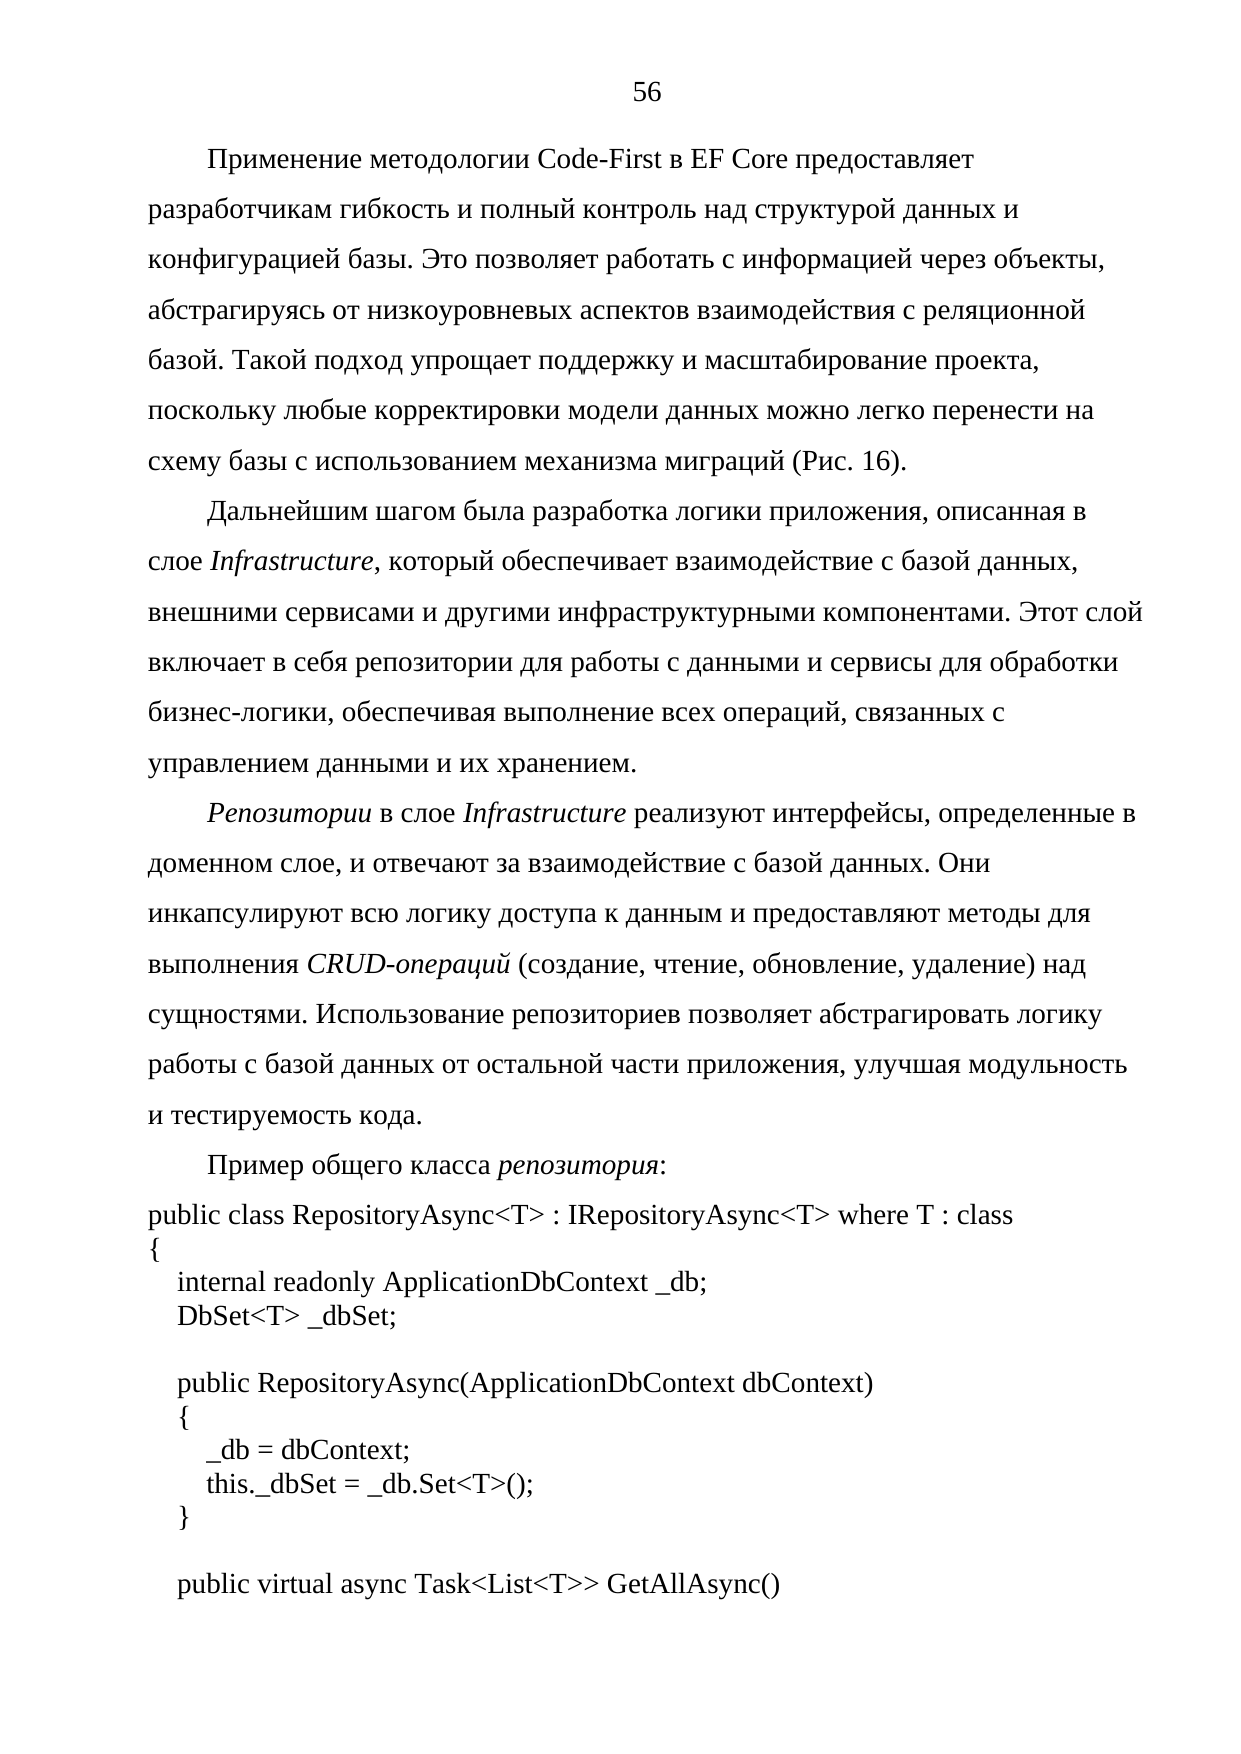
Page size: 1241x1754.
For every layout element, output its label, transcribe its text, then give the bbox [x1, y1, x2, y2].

list DbSet<T> _dbSet; [148, 1298, 1146, 1332]
list { [148, 1399, 1146, 1432]
list Репозитории в слое Infrastructure реализуют интерфейсы, определенные в доменном слое, и отвечают за взаимодействие с базой данных. Они инкапсулируют всю логику доступа к данным и предоставляют методы для выполнения CRUD-операций (создание, чтение, обновление, удаление) над сущностями. Использование репозиториев позволяет абстрагировать логику работы с базой данных от остальной части приложения, улучшая модульность и тестируемость кода. [148, 795, 1146, 1130]
list public RepositoryAsync(ApplicationDbContext dbContext) [148, 1365, 1146, 1399]
list Применение методологии Code-First в EF Core предоставляет разработчикам гибкость и полный контроль над структурой данных и конфигурацией базы. Это позволяет работать с информацией через объекты, абстрагируясь от низкоуровневых аспектов взаимодействия с реляционной базой. Такой подход упрощает поддержку и масштабирование проекта, поскольку любые корректировки модели данных можно легко перенести на схему базы с использованием механизма миграций (Рис. 16). [148, 141, 1146, 476]
list public class RepositoryAsync<T> : IRepositoryAsync<T> where T : class [148, 1197, 1146, 1231]
list { [148, 1231, 1146, 1264]
list Дальнейшим шагом была разработка логики приложения, описанная в слое Infrastructure, который обеспечивает взаимодействие с базой данных, внешними сервисами и другими инфраструктурными компонентами. Этот слой включает в себя репозитории для работы с данными и сервисы для обработки бизнес-логики, обеспечивая выполнение всех операций, связанных с управлением данными и их хранением. [148, 493, 1146, 778]
list _db = dbContext; [148, 1432, 1146, 1466]
list internal readonly ApplicationDbContext _db; [148, 1264, 1146, 1298]
list public virtual async Task<List<T>> GetAllAsync() [148, 1566, 1146, 1600]
list } [148, 1499, 1146, 1533]
list Пример общего класса репозитория: [148, 1147, 1146, 1181]
list this._dbSet = _db.Set<T>(); [148, 1466, 1146, 1499]
